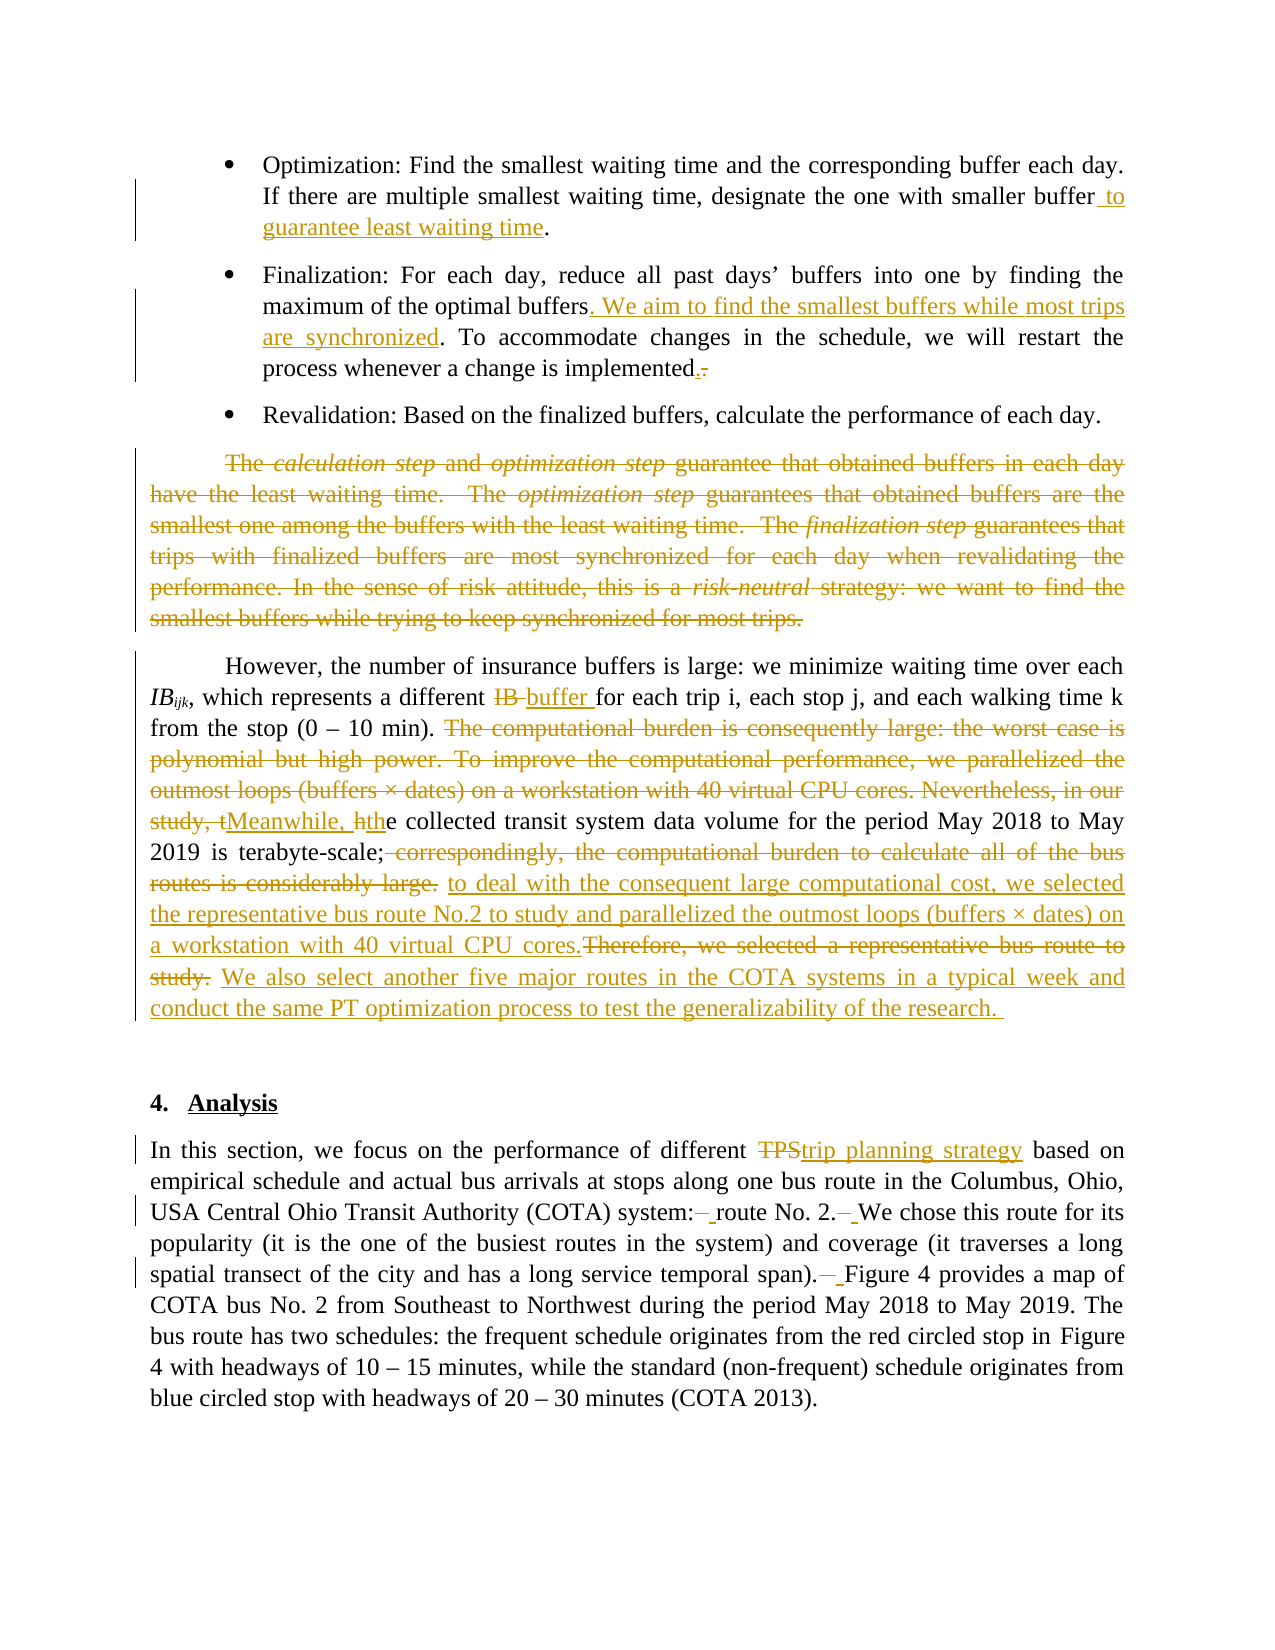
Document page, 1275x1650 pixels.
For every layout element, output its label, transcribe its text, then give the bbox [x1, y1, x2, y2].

text In this section, we focus on the performance of different based on empirical schedule and actual bus arrivals at stops along one bus route in the Columbus, Ohio, USA Central Ohio Transit Authority (COTA) system:route No. 2.We chose this route for its popularity (it is the one of the busiest routes in the system) and coverage (it traverses a long spatial transect of the city and has a long service temporal span). provides a map of COTA bus No. 2 from Southeast to Northwest during the period May 2018 to May 2019. The bus route has two schedules: the frequent schedule originates from the red circled stop in with headways of 10 – 15 minutes, while the standard (non-frequent) schedule originates from blue circled stop with headways of 20 – 30 minutes (COTA 2013). [150, 1135, 1125, 1412]
list Optimization: Find the smallest waiting time and the corresponding buffer each day. If there are multiple smallest waiting time, designate the one with smaller buffer. [225, 150, 1125, 241]
text However, the number of insurance buffers is large: we minimize waiting time over each IBijk, which represents a different for each trip i, each stop j, and each walking time k from the stop (0 – 10 min). e collected transit system data volume for the period May 2018 to May 2019 is terabyte-scale; [150, 651, 1125, 760]
list Revalidation: Based on the finalized buffers, calculate the performance of each day. [225, 401, 1125, 429]
list Finalization: For each day, reduce all past days’ buffers into one by finding the maximum of the optimal buffers. To accommodate changes in the schedule, we will restart the process whenever a change is implemented [225, 260, 1125, 382]
text However, the number of insurance buffers is large: we minimize waiting time over each IBijk, which represents a different for each trip i, each stop j, and each walking time k from the stop (0 – 10 min). e collected transit system data volume for the period May 2018 to May 2019 is terabyte-scale; [150, 761, 1125, 924]
text However, the number of insurance buffers is large: we minimize waiting time over each IBijk, which represents a different for each trip i, each stop j, and each walking time k from the stop (0 – 10 min). e collected transit system data volume for the period May 2018 to May 2019 is terabyte-scale; [150, 925, 1125, 1021]
list Analysis [150, 1088, 1125, 1117]
